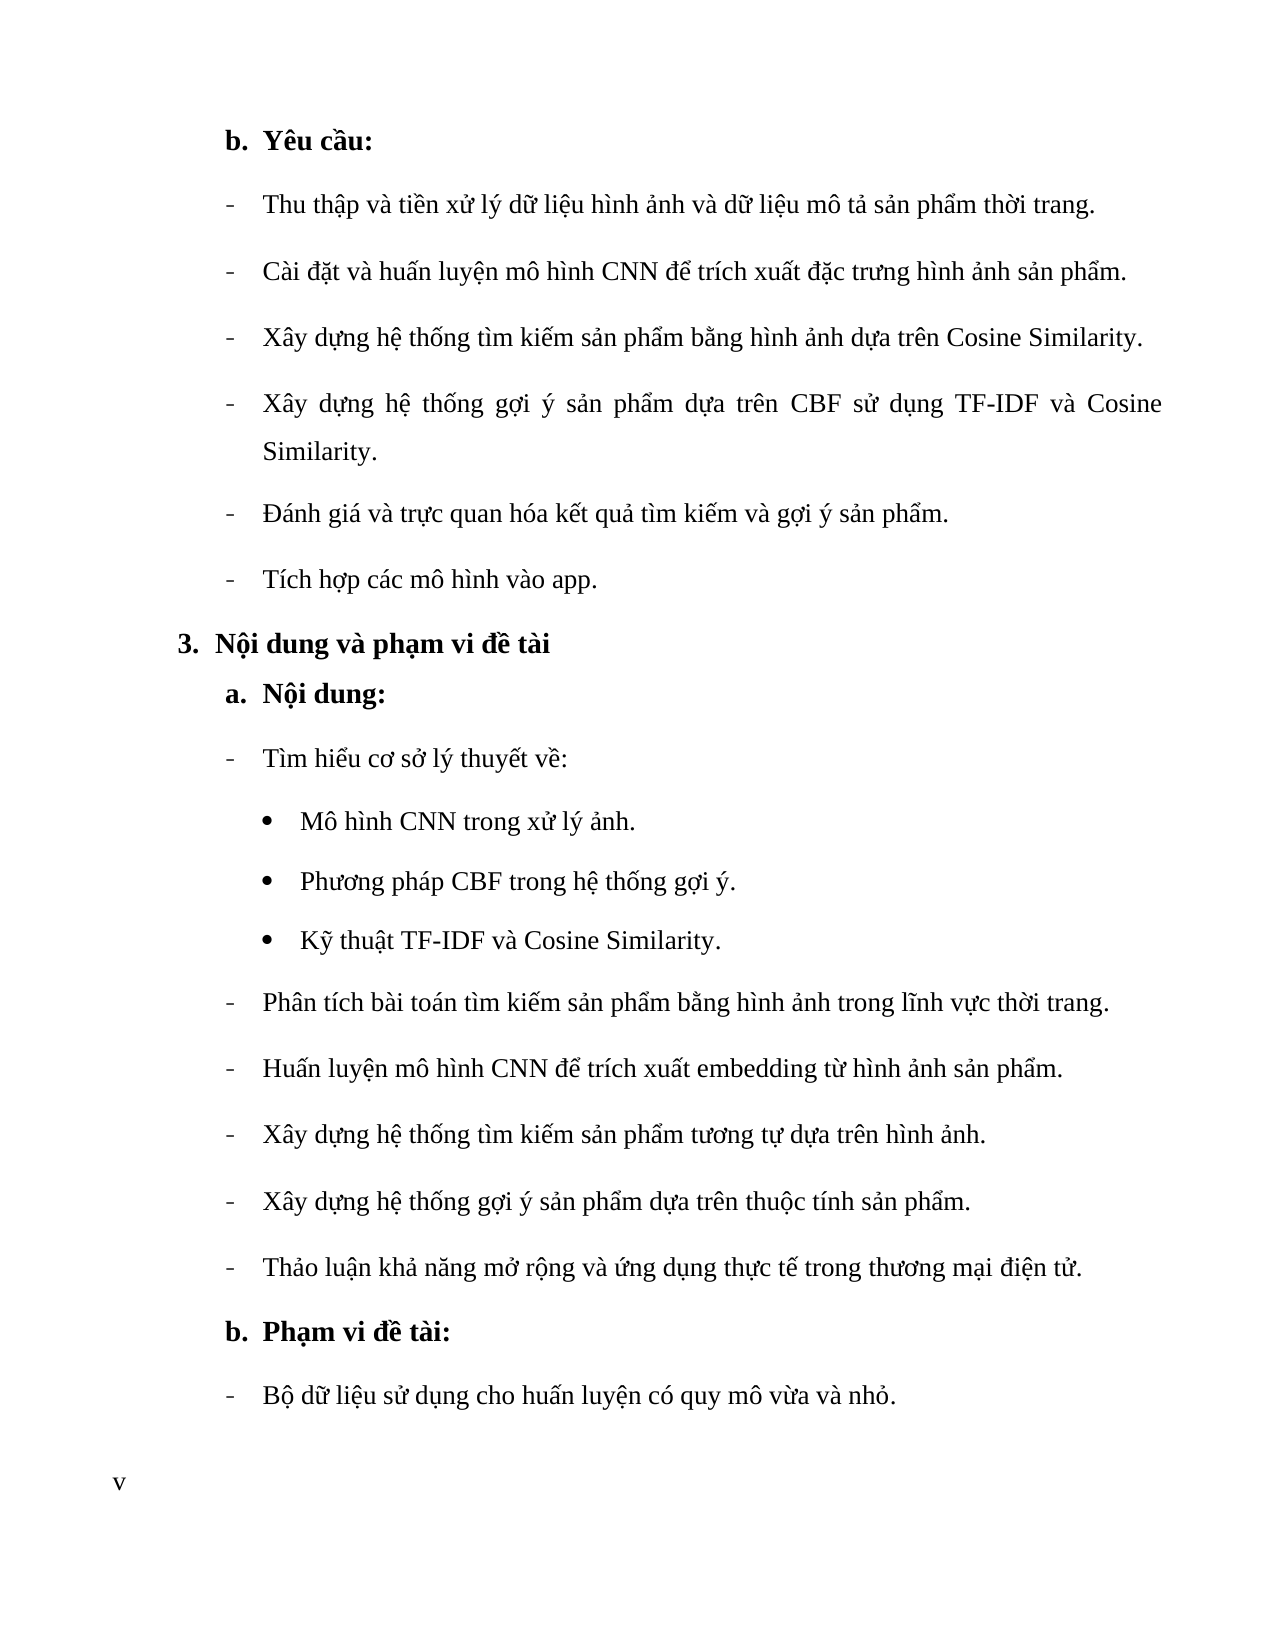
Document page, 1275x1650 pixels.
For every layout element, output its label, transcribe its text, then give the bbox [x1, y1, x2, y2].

list Nội dung: [225, 677, 1162, 710]
list Phân tích bài toán tìm kiếm sản phẩm bằng hình ảnh trong lĩnh vực thời trang. [225, 984, 1162, 1019]
list Mô hình CNN trong xử lý ảnh. [262, 806, 1162, 837]
list Yêu cầu: [225, 123, 1162, 156]
list Đánh giá và trực quan hóa kết quả tìm kiếm và gợi ý sản phẩm. [225, 494, 1162, 530]
list Xây dựng hệ thống gợi ý sản phẩm dựa trên CBF sử dụng TF-IDF và Cosine Similarity. [225, 384, 1162, 466]
list Thu thập và tiền xử lý dữ liệu hình ảnh và dữ liệu mô tả sản phẩm thời trang. [225, 186, 1162, 221]
list Nội dung và phạm vi đề tài [177, 626, 1162, 660]
list Phương pháp CBF trong hệ thống gợi ý. [262, 865, 1162, 896]
list Thảo luận khả năng mở rộng và ứng dụng thực tế trong thương mại điện tử. [225, 1248, 1162, 1283]
list Cài đặt và huấn luyện mô hình CNN để trích xuất đặc trưng hình ảnh sản phẩm. [225, 252, 1162, 287]
list Xây dựng hệ thống tìm kiếm sản phẩm bằng hình ảnh dựa trên Cosine Similarity. [225, 318, 1162, 353]
list Huấn luyện mô hình CNN để trích xuất embedding từ hình ảnh sản phẩm. [225, 1050, 1162, 1085]
list Kỹ thuật TF-IDF và Cosine Similarity. [262, 924, 1162, 956]
list Phạm vi đề tài: [225, 1314, 1162, 1347]
list Tích hợp các mô hình vào app. [225, 560, 1162, 596]
list Bộ dữ liệu sử dụng cho huấn luyện có quy mô vừa và nhỏ. [225, 1377, 1162, 1412]
list Tìm hiểu cơ sở lý thuyết về: [225, 739, 1162, 775]
list Xây dựng hệ thống tìm kiếm sản phẩm tương tự dựa trên hình ảnh. [225, 1116, 1162, 1151]
list Xây dựng hệ thống gợi ý sản phẩm dựa trên thuộc tính sản phẩm. [225, 1182, 1162, 1217]
